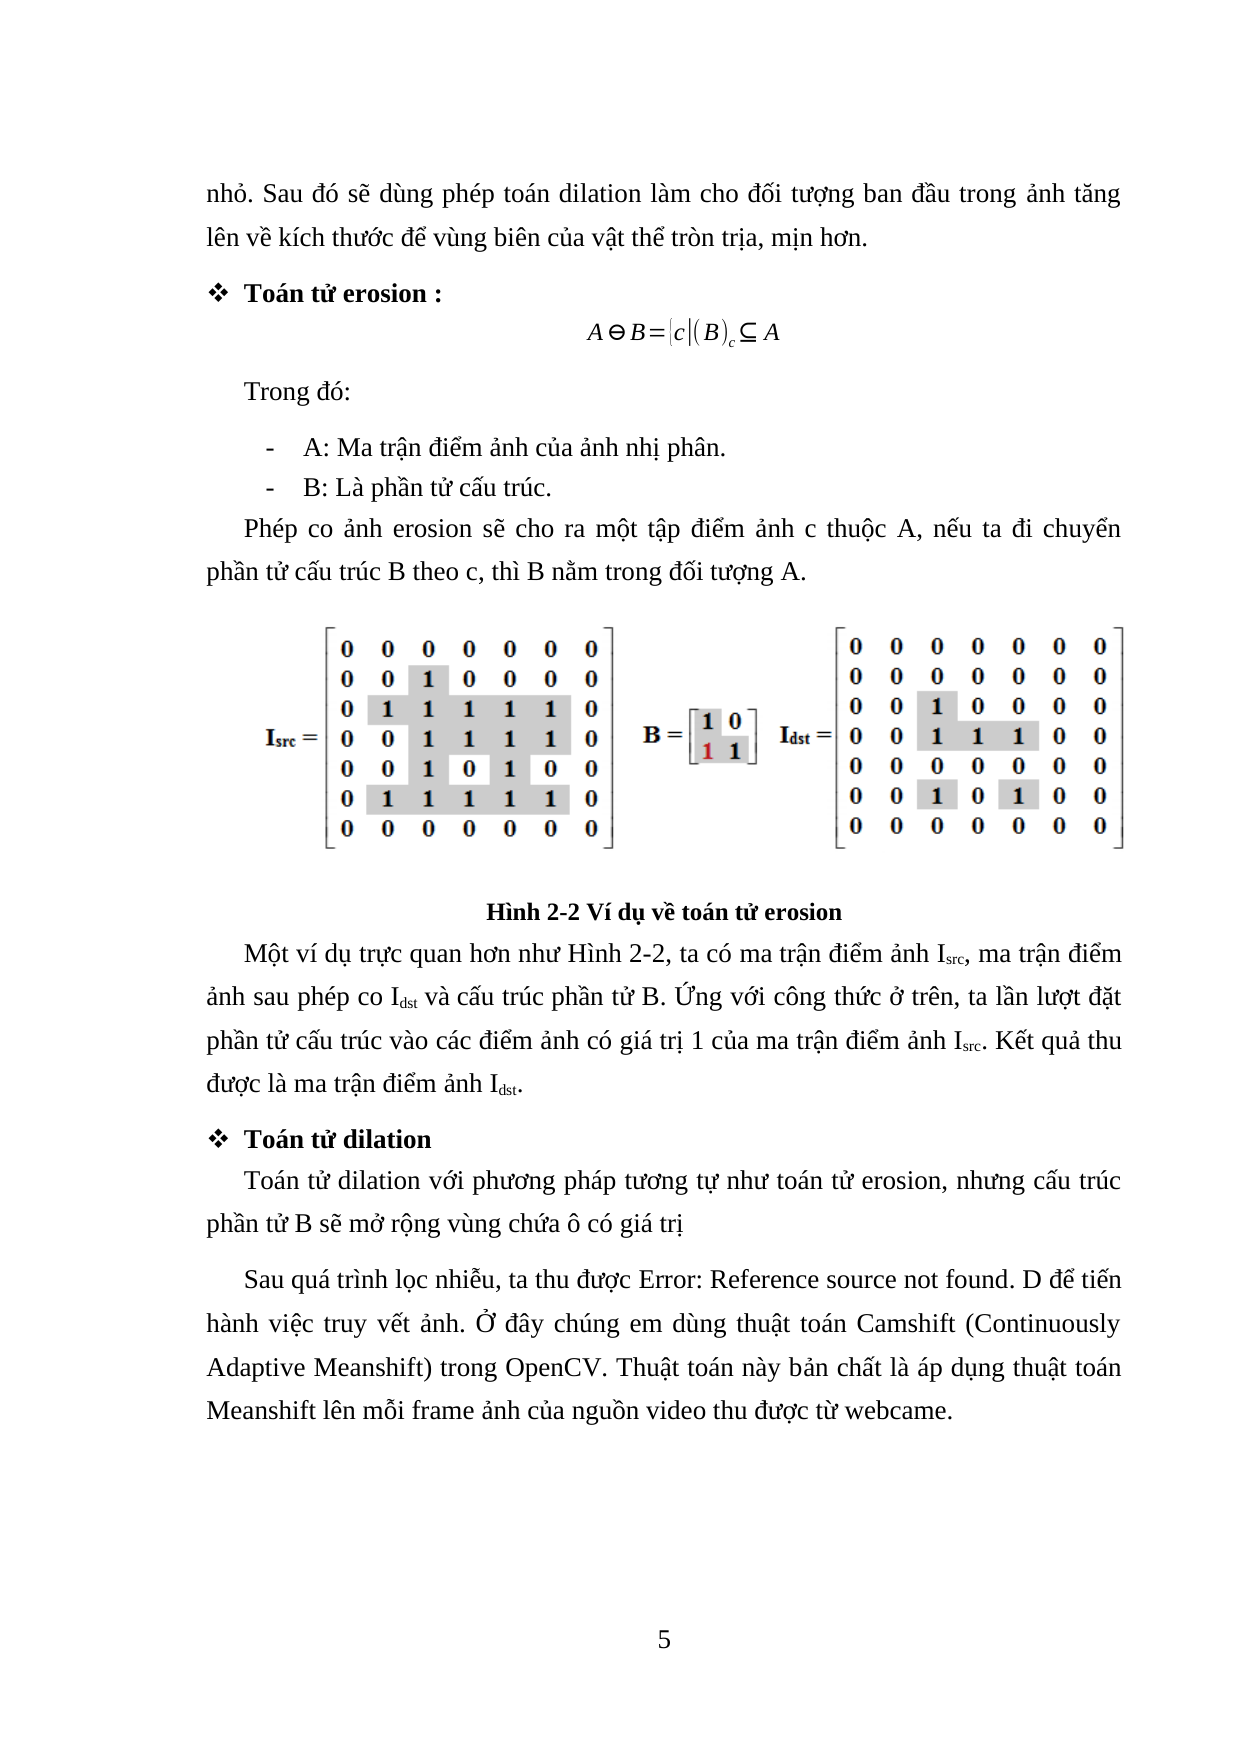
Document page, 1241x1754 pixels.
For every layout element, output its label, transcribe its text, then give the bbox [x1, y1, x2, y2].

text Toán tử dilation với phương pháp tương tự như toán tử erosion, nhưng cấu trúc phần tử B sẽ mở rộng vùng chứa ô có giá trị [206, 1164, 1122, 1239]
picture [243, 611, 1160, 872]
text Toán tử dilation [206, 1123, 1122, 1155]
text Trong đó: [206, 375, 1122, 406]
text Một ví dụ trực quan hơn như Hình 2-2, ta có ma trận điểm ảnh Isrc, ma trận điểm ảnh sau phép co Idst và cấu trúc phần tử B. Ứng với công thức ở trên, ta lần lượt đặt phần tử cấu trúc vào các điểm ảnh có giá trị 1 của ma trận điểm ảnh Isrc. Kết quả thu được là ma trận điểm ảnh Idst. [206, 937, 1122, 1098]
text B: Là phần tử cấu trúc. [265, 472, 1122, 503]
text Phép co ảnh erosion sẽ cho ra một tập điểm ảnh c thuộc A, nếu ta đi chuyển phần tử cấu trúc B theo c, thì B nằm trong đối tượng A. [206, 512, 1122, 587]
text A: Ma trận điểm ảnh của ảnh nhị phân. [265, 431, 1122, 462]
text Toán tử erosion : [206, 277, 1122, 308]
text Hình 2-2 Ví dụ về toán tử erosion [206, 897, 1122, 925]
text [206, 177, 1122, 252]
